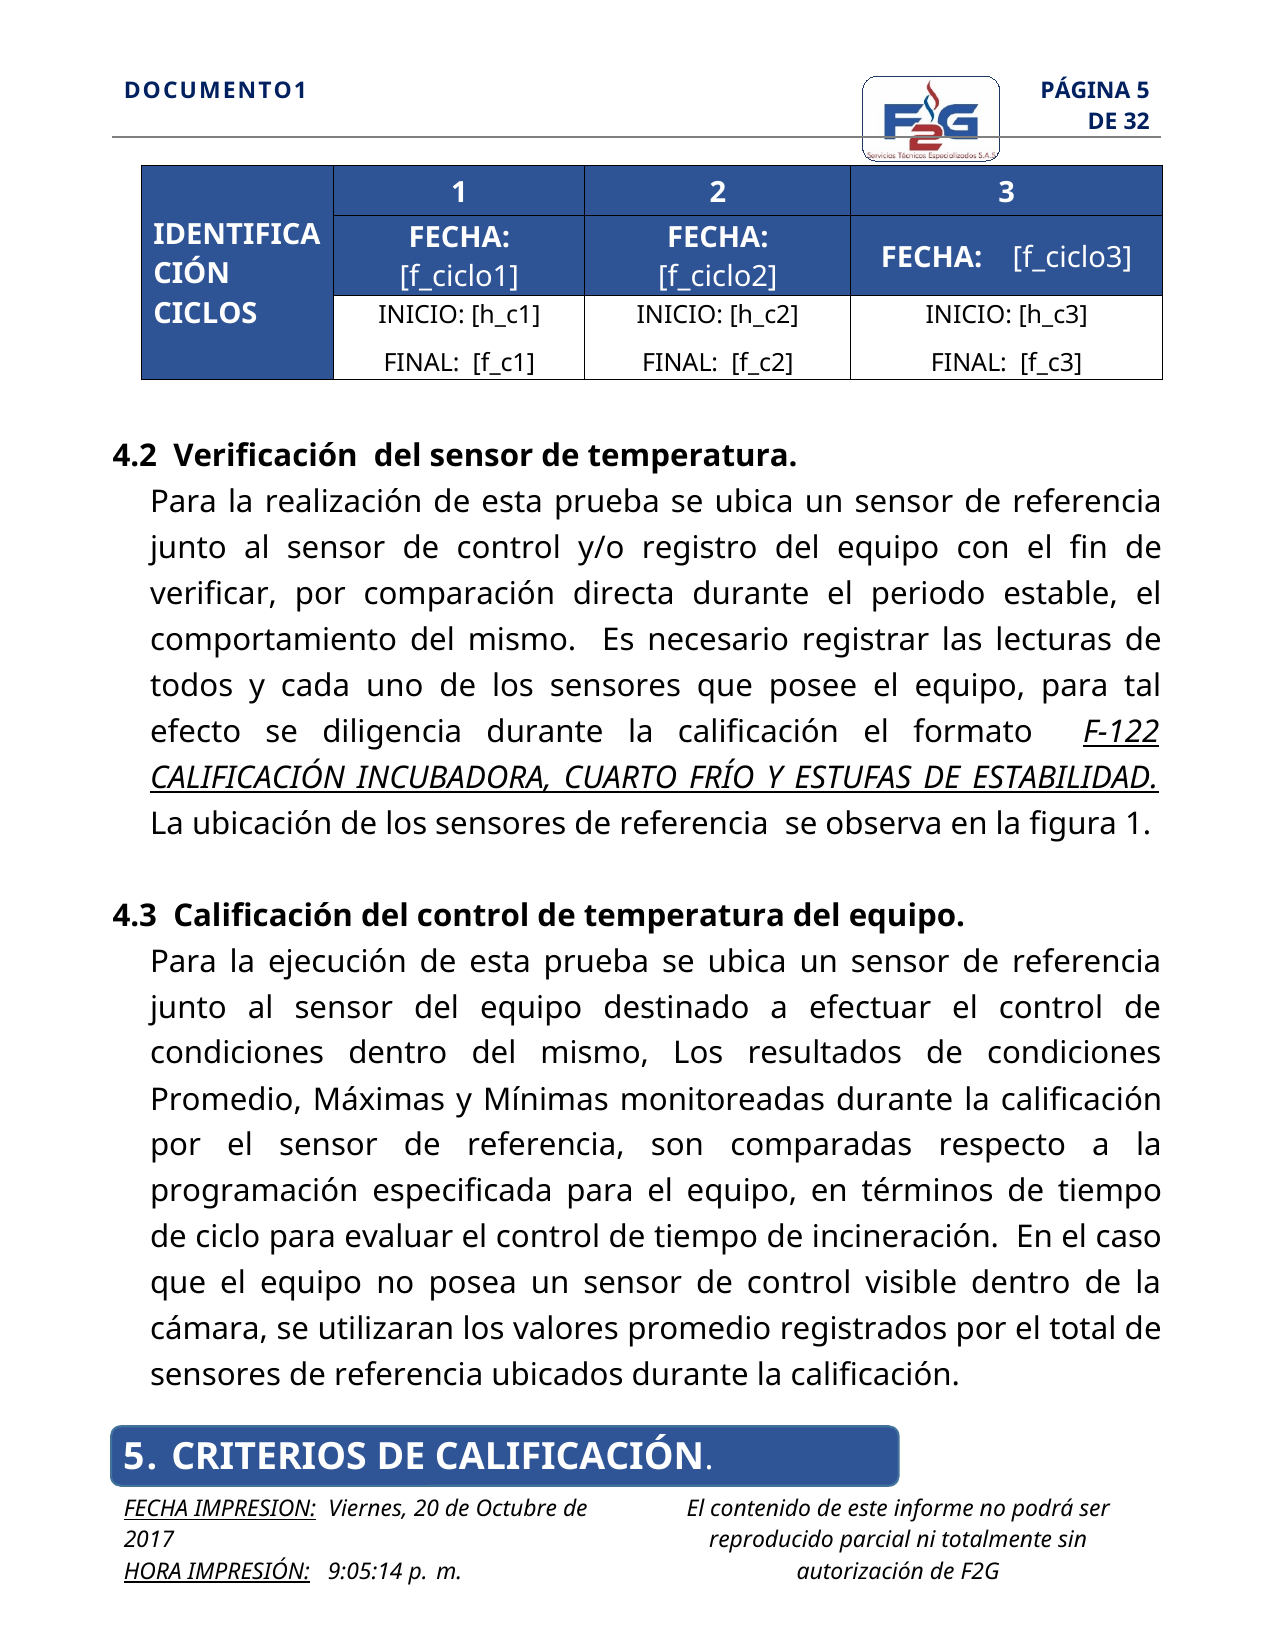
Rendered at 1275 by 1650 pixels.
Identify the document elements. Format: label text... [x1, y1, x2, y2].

text Para la ejecución de esta prueba se ubica un sensor de referencia junto al sensor del equipo destinado a efectuar el control de condiciones dentro del mismo, Los resultados de condiciones Promedio, Máximas y Mínimas monitoreadas durante la calificación por el sensor de referencia, son comparadas respecto a la programación especificada para el equipo, en términos de tiempo de ciclo para evaluar el control de tiempo de incineración. En el caso que el equipo no posea un sensor de control visible dentro de la cámara, se utilizaran los valores promedio registrados por el total de sensores de referencia ubicados durante la calificación. [150, 939, 1163, 1395]
table_cell FECHA: [f_ciclo2] [585, 216, 850, 295]
table_cell FECHA: [f_ciclo3] [851, 216, 1162, 295]
text 4.3 Calificación del control de temperatura del equipo. [112, 893, 1163, 935]
table_cell FECHA: [f_ciclo1] [334, 216, 584, 295]
picture [863, 138, 999, 161]
table_cell 3 [851, 166, 1162, 215]
table_cell INICIO: [h_c3] FINAL: [f_c3] [851, 296, 1162, 379]
picture [862, 76, 999, 136]
table_cell 2 [585, 166, 850, 215]
text 4.2 Verificación del sensor de temperatura. [112, 433, 1163, 476]
table_cell 1 [334, 166, 584, 215]
text Para la realización de esta prueba se ubica un sensor de referencia junto al sensor de control y/o registro del equipo con el fin de verificar, por comparación directa durante el periodo estable, el comportamiento del mismo. Es necesario registrar las lecturas de todos y cada uno de los sensores que posee el equipo, para tal efecto se diligencia durante la calificación el formato F-122 CALIFICACIÓN INCUBADORA, CUARTO FRÍO Y ESTUFAS DE ESTABILIDAD. La ubicación de los sensores de referencia se observa en la figura 1. [150, 479, 1163, 843]
table_cell IDENTIFICACIÓN CICLOS [142, 166, 333, 379]
table_cell INICIO: [h_c2] FINAL: [f_c2] [585, 296, 850, 379]
table_cell INICIO: [h_c1] FINAL: [f_c1] [334, 296, 584, 379]
